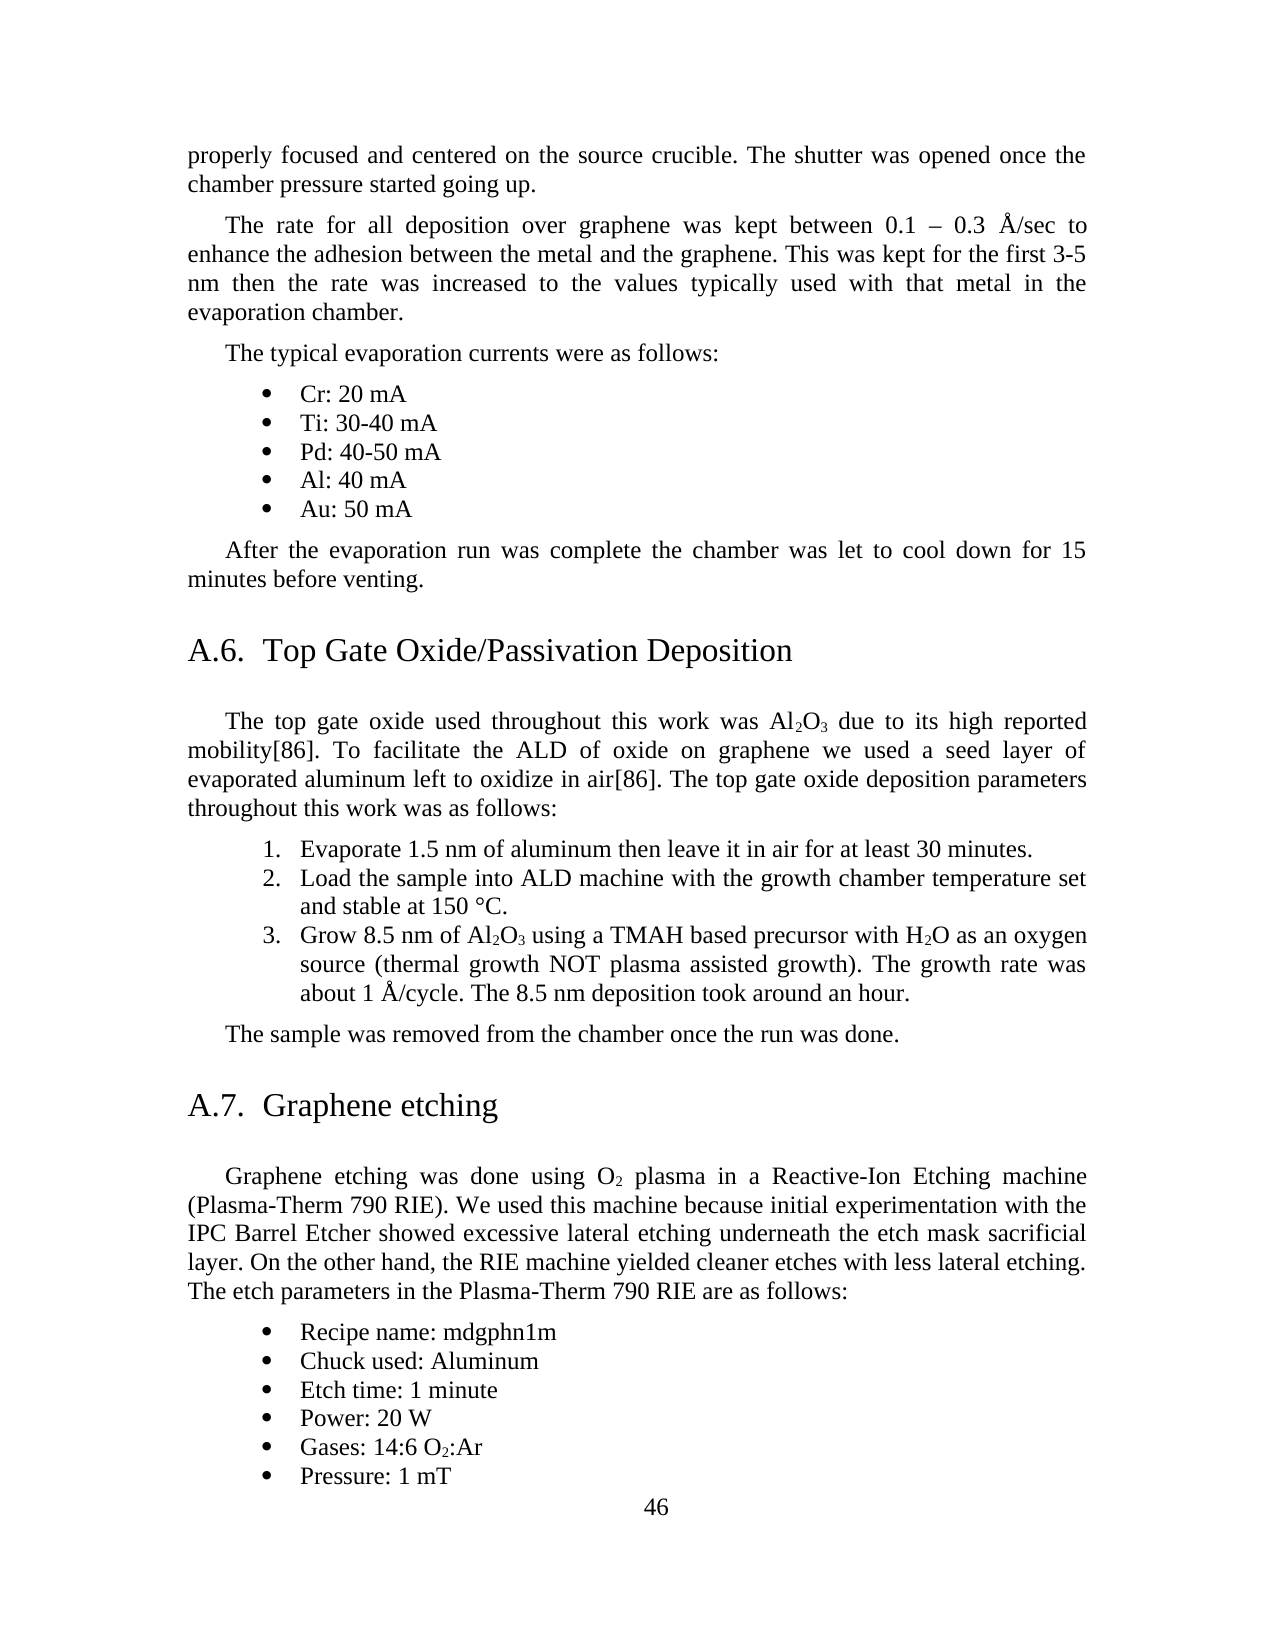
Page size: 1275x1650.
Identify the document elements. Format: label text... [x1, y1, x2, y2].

subtitle Top Gate Oxide/Passivation Deposition [187, 631, 1087, 669]
text After the evaporation run was complete the chamber was let to cool down for 15 minutes before venting. [187, 536, 1087, 593]
list Cr: 20 mA [262, 379, 1087, 408]
list Al: 40 mA [262, 466, 1087, 494]
list Ti: 30-40 mA [262, 408, 1087, 437]
list Power: 20 W [262, 1403, 1087, 1432]
text The rate for all deposition over graphene was kept between 0.1 – 0.3 Å/sec to enhance the adhesion between the metal and the graphene. This was kept for the first 3-5 nm then the rate was increased to the values typically used with that metal in the evaporation chamber. [187, 211, 1087, 326]
list Pd: 40-50 mA [262, 437, 1087, 466]
list Grow 8.5 nm of Al2O3 using a TMAH based precursor with H2O as an oxygen source (thermal growth NOT plasma assisted growth). The growth rate was about 1 Å/cycle. The 8.5 nm deposition took around an hour. [262, 920, 1087, 1006]
text The sample was removed from the chamber once the run was done. [187, 1019, 1087, 1048]
list Chuck used: Aluminum [262, 1346, 1087, 1375]
list Pressure: 1 mT [262, 1461, 1087, 1490]
list Au: 50 mA [262, 494, 1087, 523]
text The typical evaporation currents were as follows: [187, 338, 1087, 367]
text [187, 141, 1087, 198]
list Load the sample into ALD machine with the growth chamber temperature set and stable at 150 °C. [262, 863, 1087, 920]
list Gases: 14:6 O2:Ar [262, 1432, 1087, 1461]
subtitle Graphene etching [187, 1085, 1087, 1123]
text Graphene etching was done using O2 plasma in a Reactive-Ion Etching machine (Plasma-Therm 790 RIE). We used this machine because initial experimentation with the IPC Barrel Etcher showed excessive lateral etching underneath the etch mask sacrificial layer. On the other hand, the RIE machine yielded cleaner etches with less lateral etching. The etch parameters in the Plasma-Therm 790 RIE are as follows: [187, 1161, 1087, 1305]
text The top gate oxide used throughout this work was Al2O3 due to its high reported mobility[86]. To facilitate the ALD of oxide on graphene we used a seed layer of evaporated aluminum left to oxidize in air[86]. The top gate oxide deposition parameters throughout this work was as follows: [187, 706, 1087, 821]
list Recipe name: mdgphn1m [262, 1317, 1087, 1346]
list Etch time: 1 minute [262, 1375, 1087, 1403]
list Evaporate 1.5 nm of aluminum then leave it in air for at least 30 minutes. [262, 834, 1087, 863]
